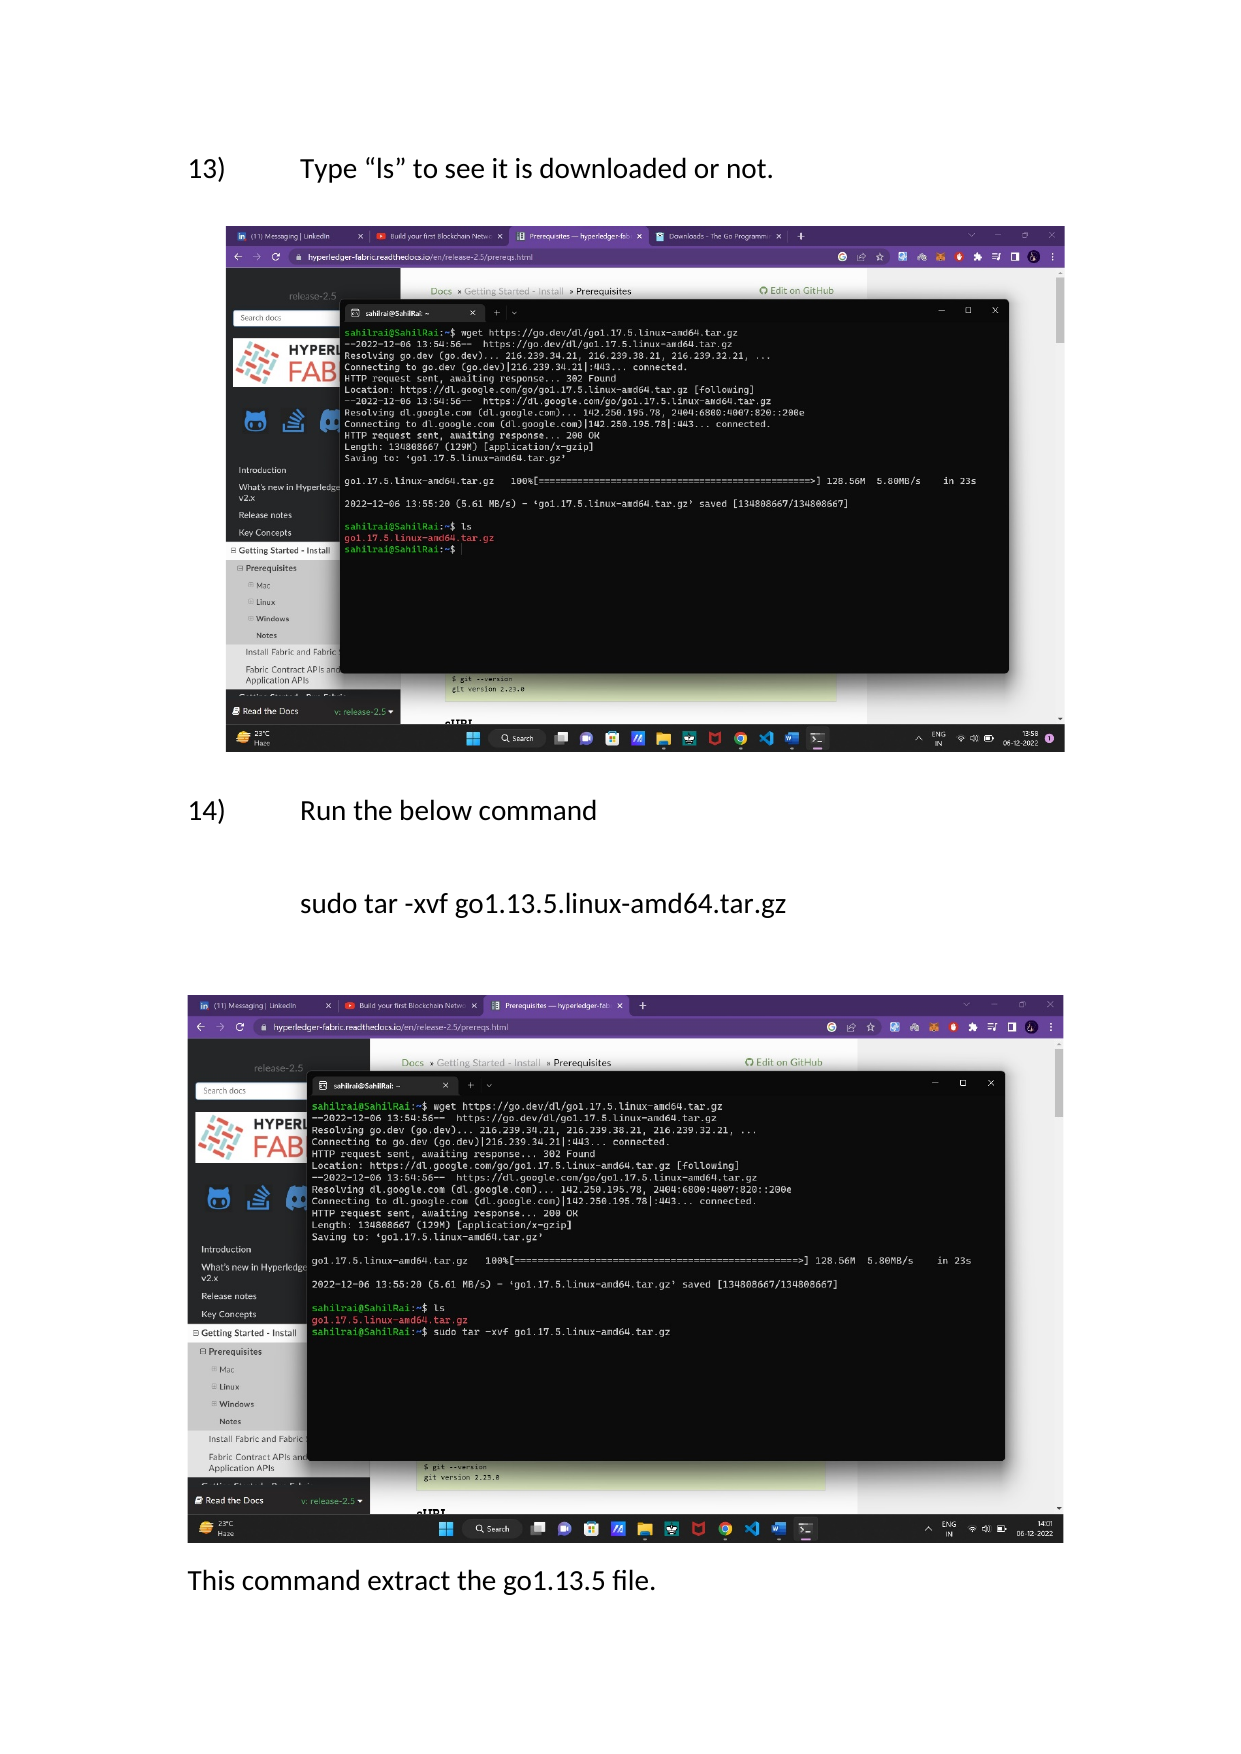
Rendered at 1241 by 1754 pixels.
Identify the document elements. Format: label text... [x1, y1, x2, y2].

text sudo tar -xvf go1.13.5.linux-amd64.tar.gz [262, 885, 1090, 921]
picture [225, 226, 1065, 752]
list Run the below command [187, 792, 1090, 827]
text This command extract the go1.13.5 file. [187, 1562, 1090, 1597]
picture [187, 995, 1064, 1543]
list Type “ls” to see it is downloaded or not. [187, 150, 1090, 186]
